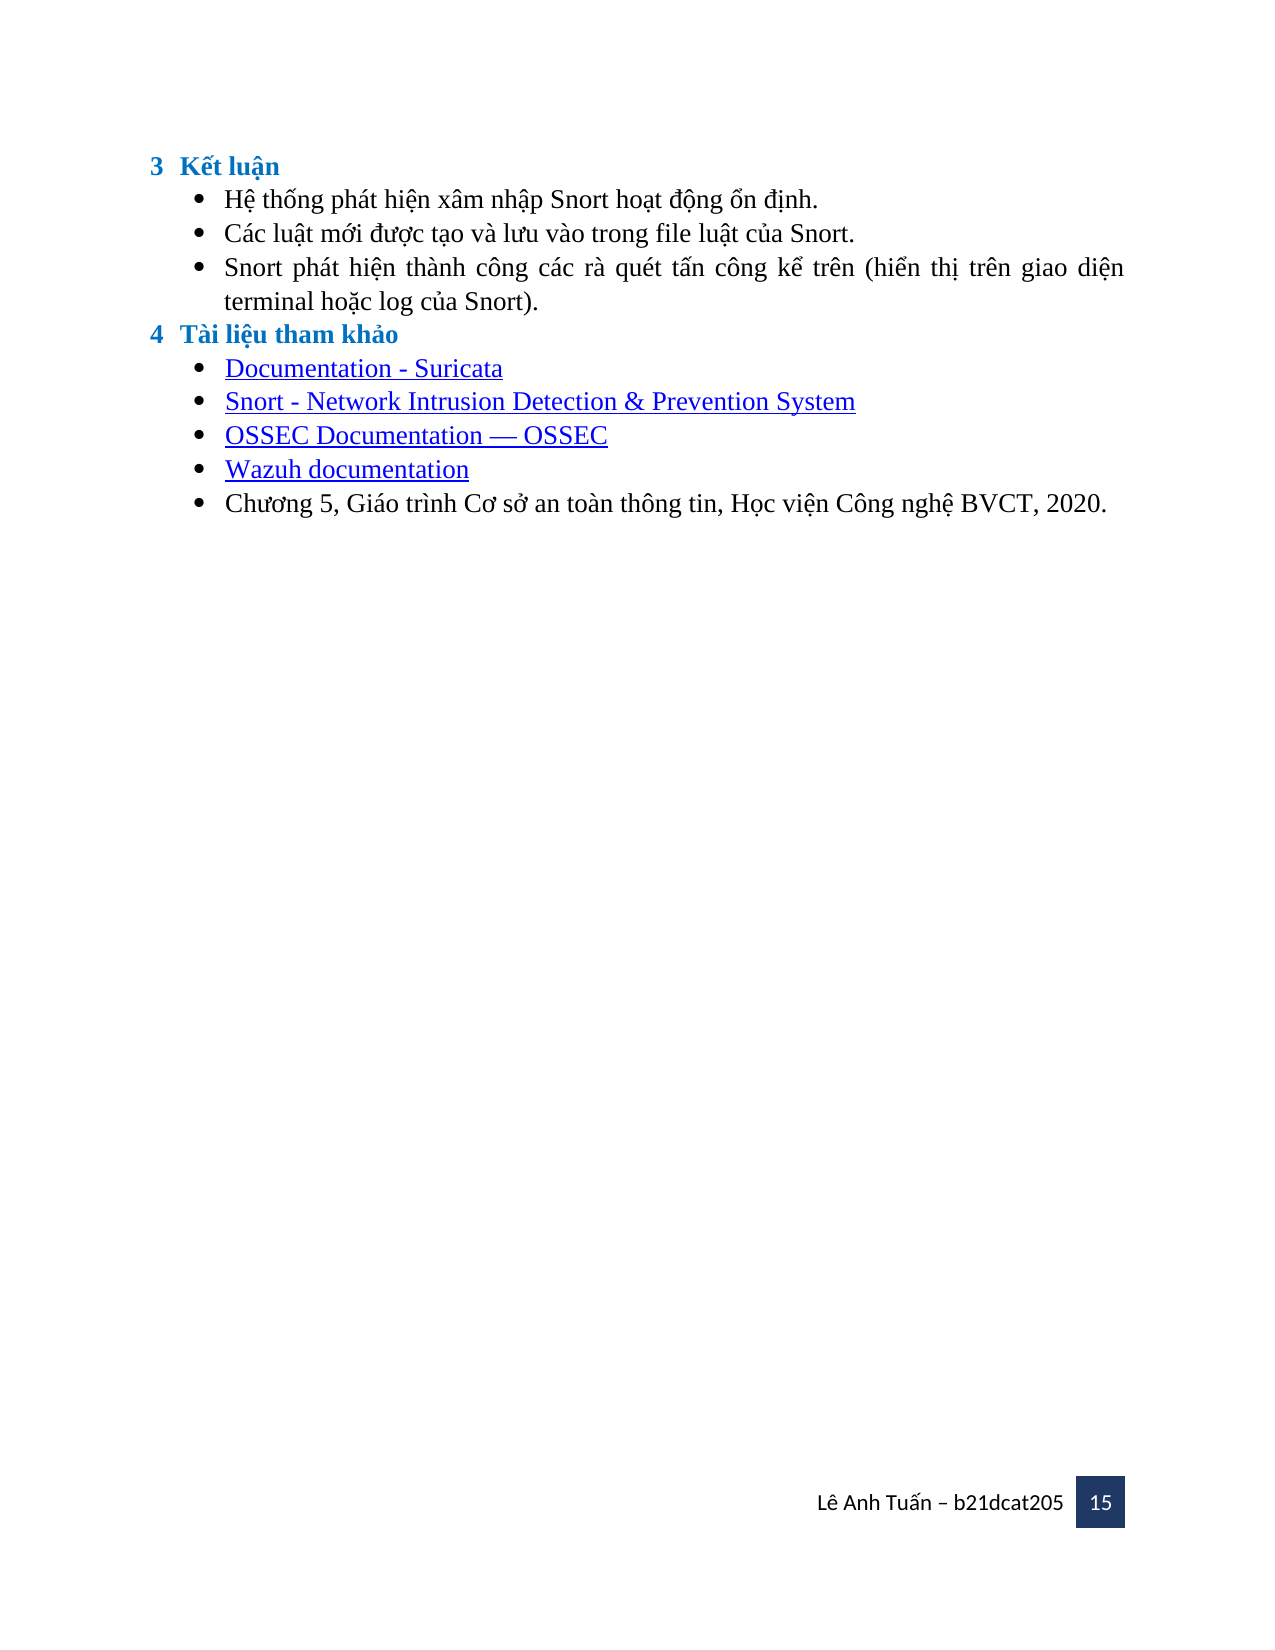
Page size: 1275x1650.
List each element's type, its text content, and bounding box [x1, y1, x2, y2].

list Snort phát hiện thành công các rà quét tấn công kể trên (hiển thị trên giao diện terminal hoặc log của Snort). [194, 251, 1125, 316]
list Các luật mới được tạo và lưu vào trong file luật của Snort. [194, 217, 1125, 248]
list Hệ thống phát hiện xâm nhập Snort hoạt động ổn định. [194, 183, 1125, 215]
list Wazuh documentation [194, 453, 1125, 484]
list Tài liệu tham khảo [150, 318, 1125, 349]
list Kết luận [150, 150, 1125, 181]
list Documentation - Suricata [194, 352, 1125, 383]
list Chương 5, Giáo trình Cơ sở an toàn thông tin, Học viện Công nghệ BVCT, 2020. [194, 487, 1125, 518]
list OSSEC Documentation — OSSEC [194, 419, 1125, 451]
list Snort - Network Intrusion Detection & Prevention System [194, 386, 1125, 417]
